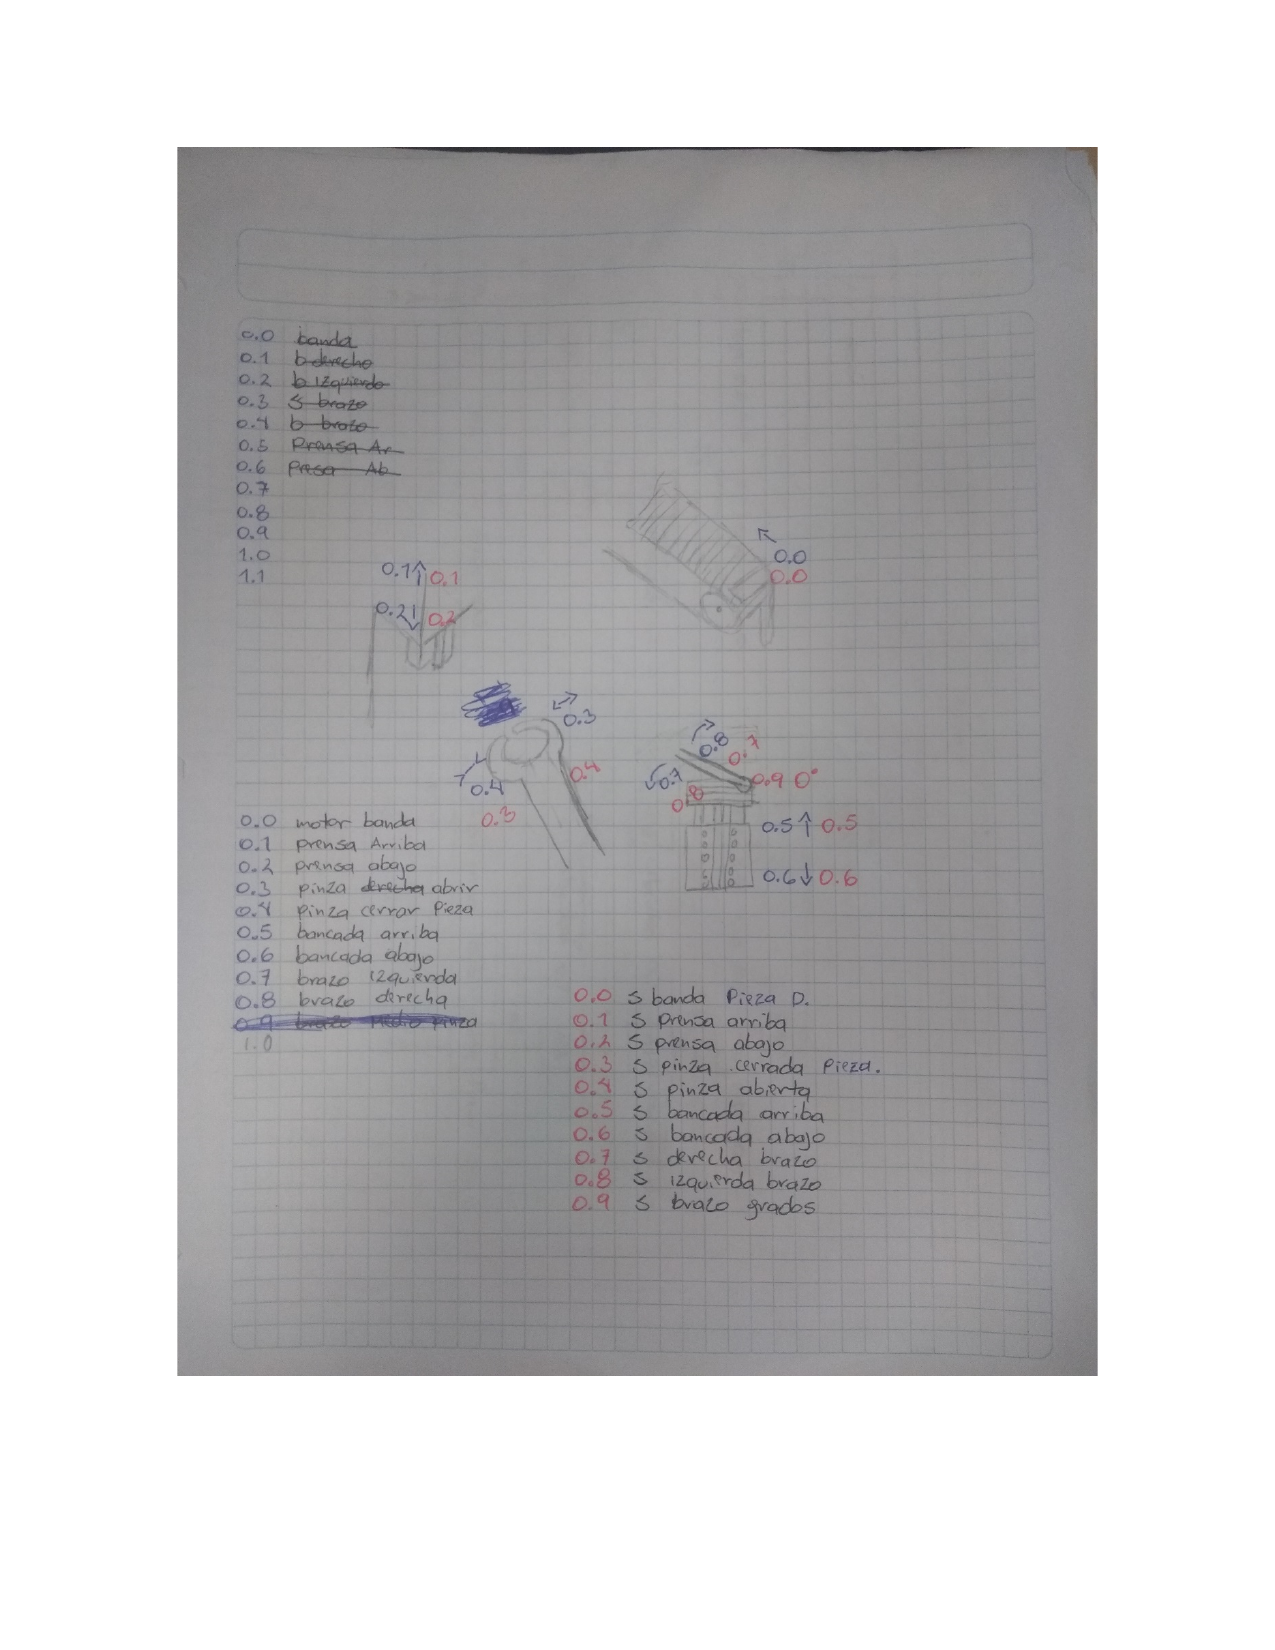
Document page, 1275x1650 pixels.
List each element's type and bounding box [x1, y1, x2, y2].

picture [177, 147, 1098, 1376]
